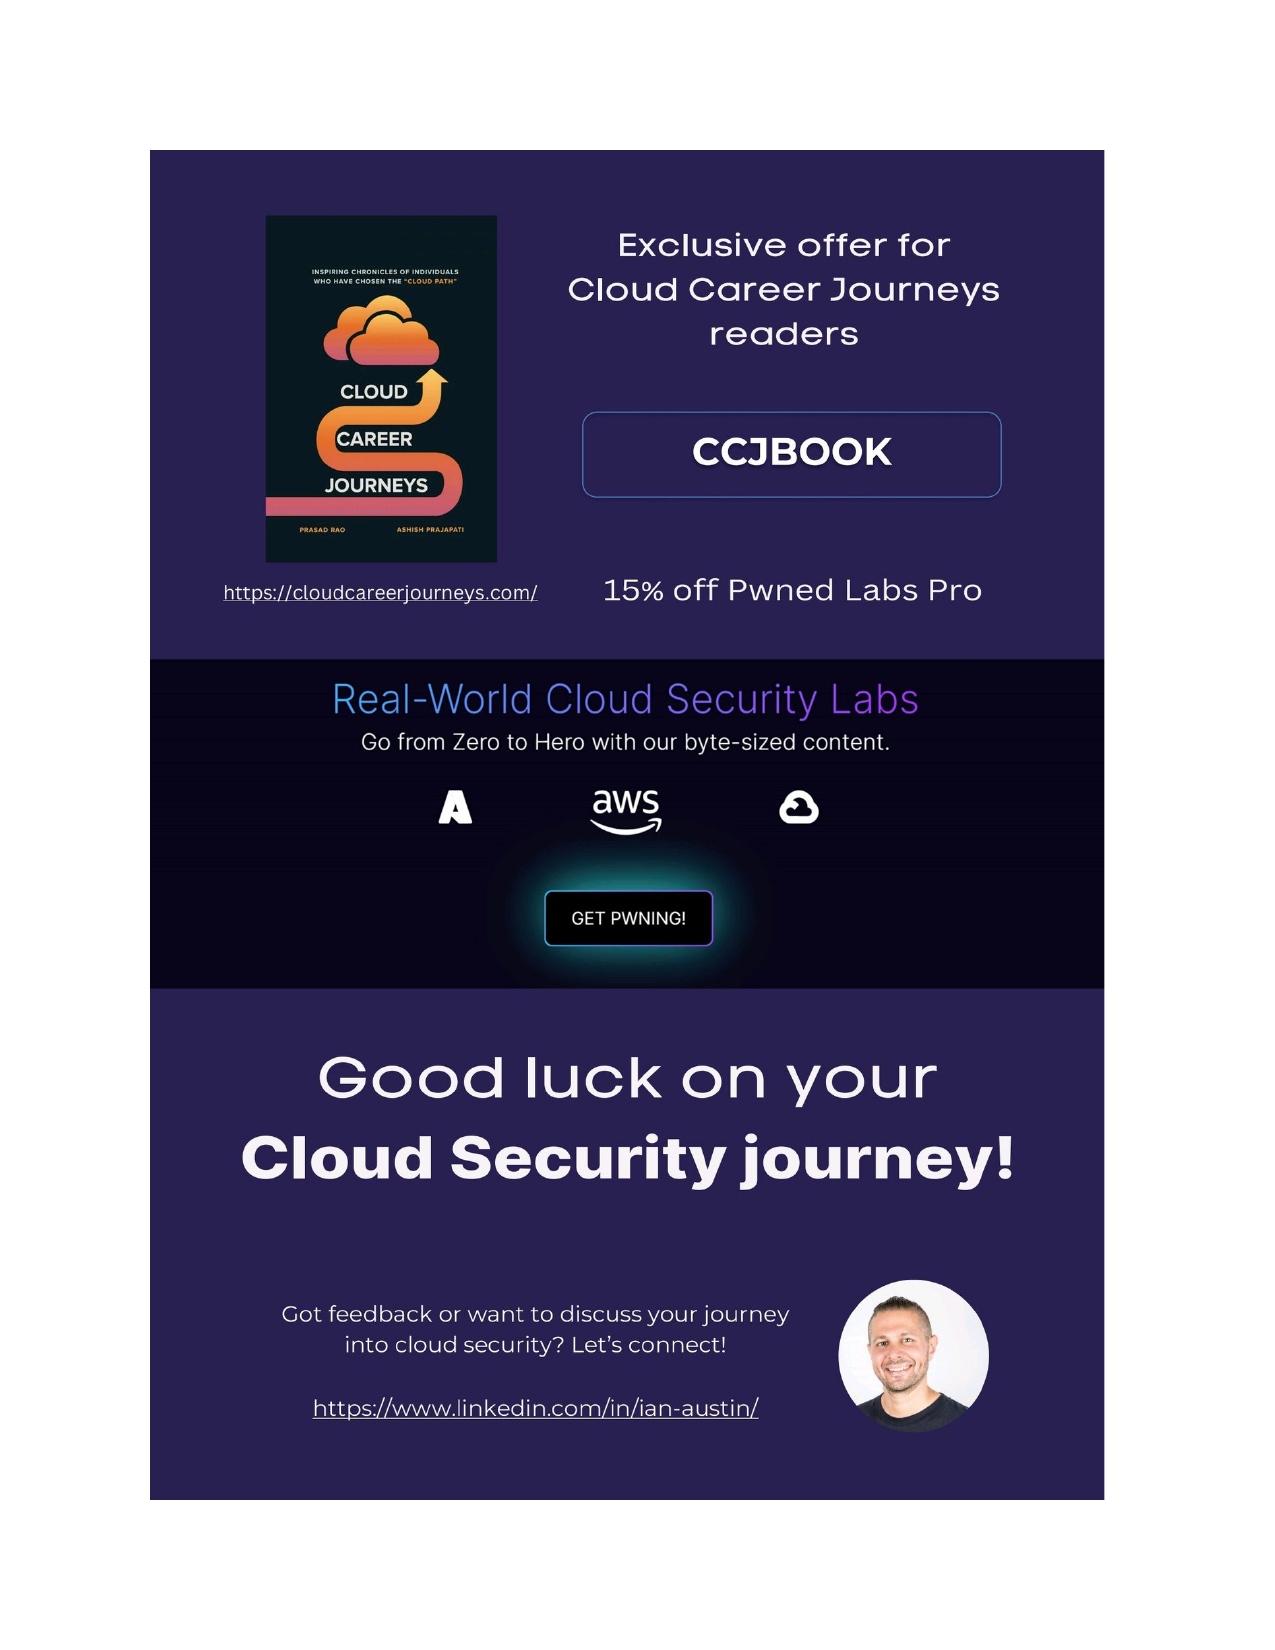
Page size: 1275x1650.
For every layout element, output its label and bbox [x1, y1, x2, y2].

picture [150, 150, 1105, 1500]
